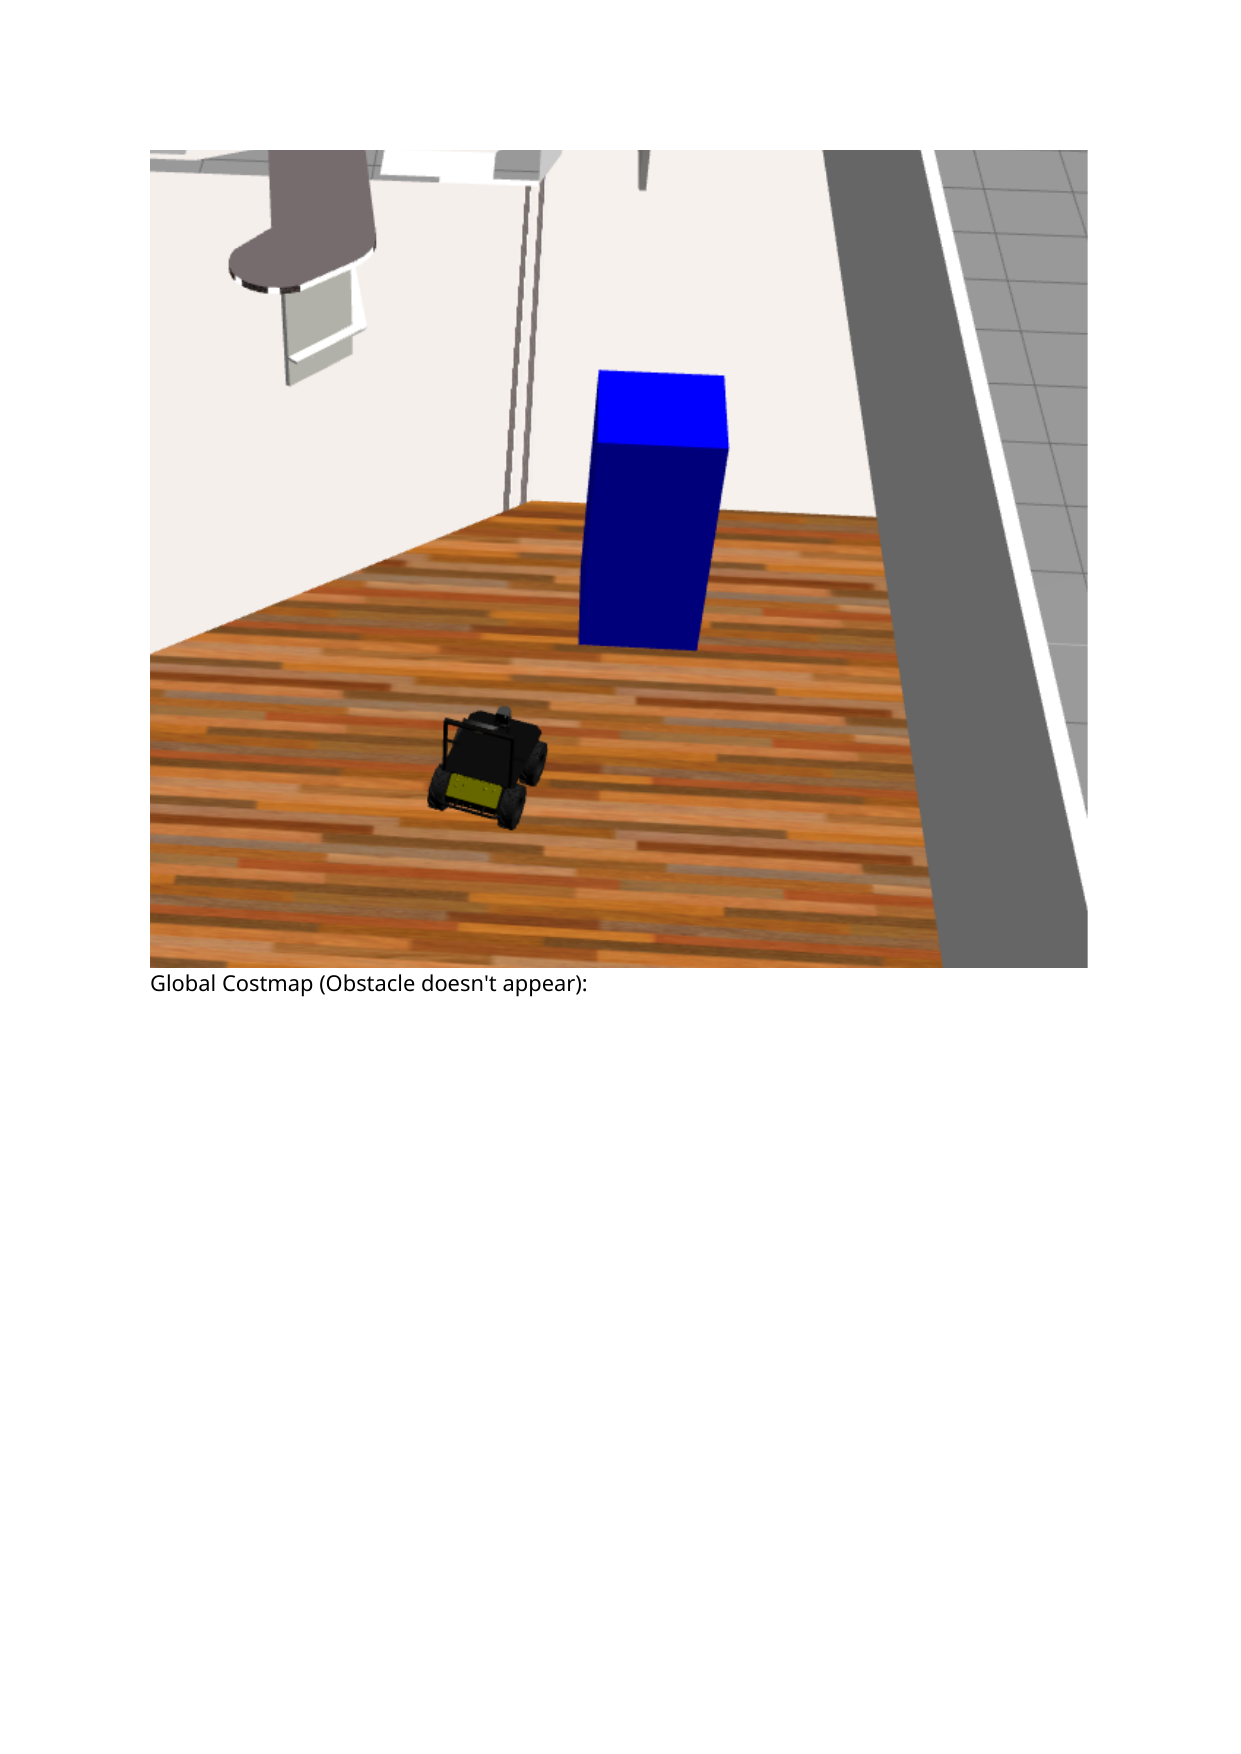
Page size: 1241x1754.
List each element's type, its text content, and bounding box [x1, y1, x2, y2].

picture [150, 150, 1088, 968]
text Global Costmap (Obstacle doesn't appear): [150, 968, 1090, 998]
